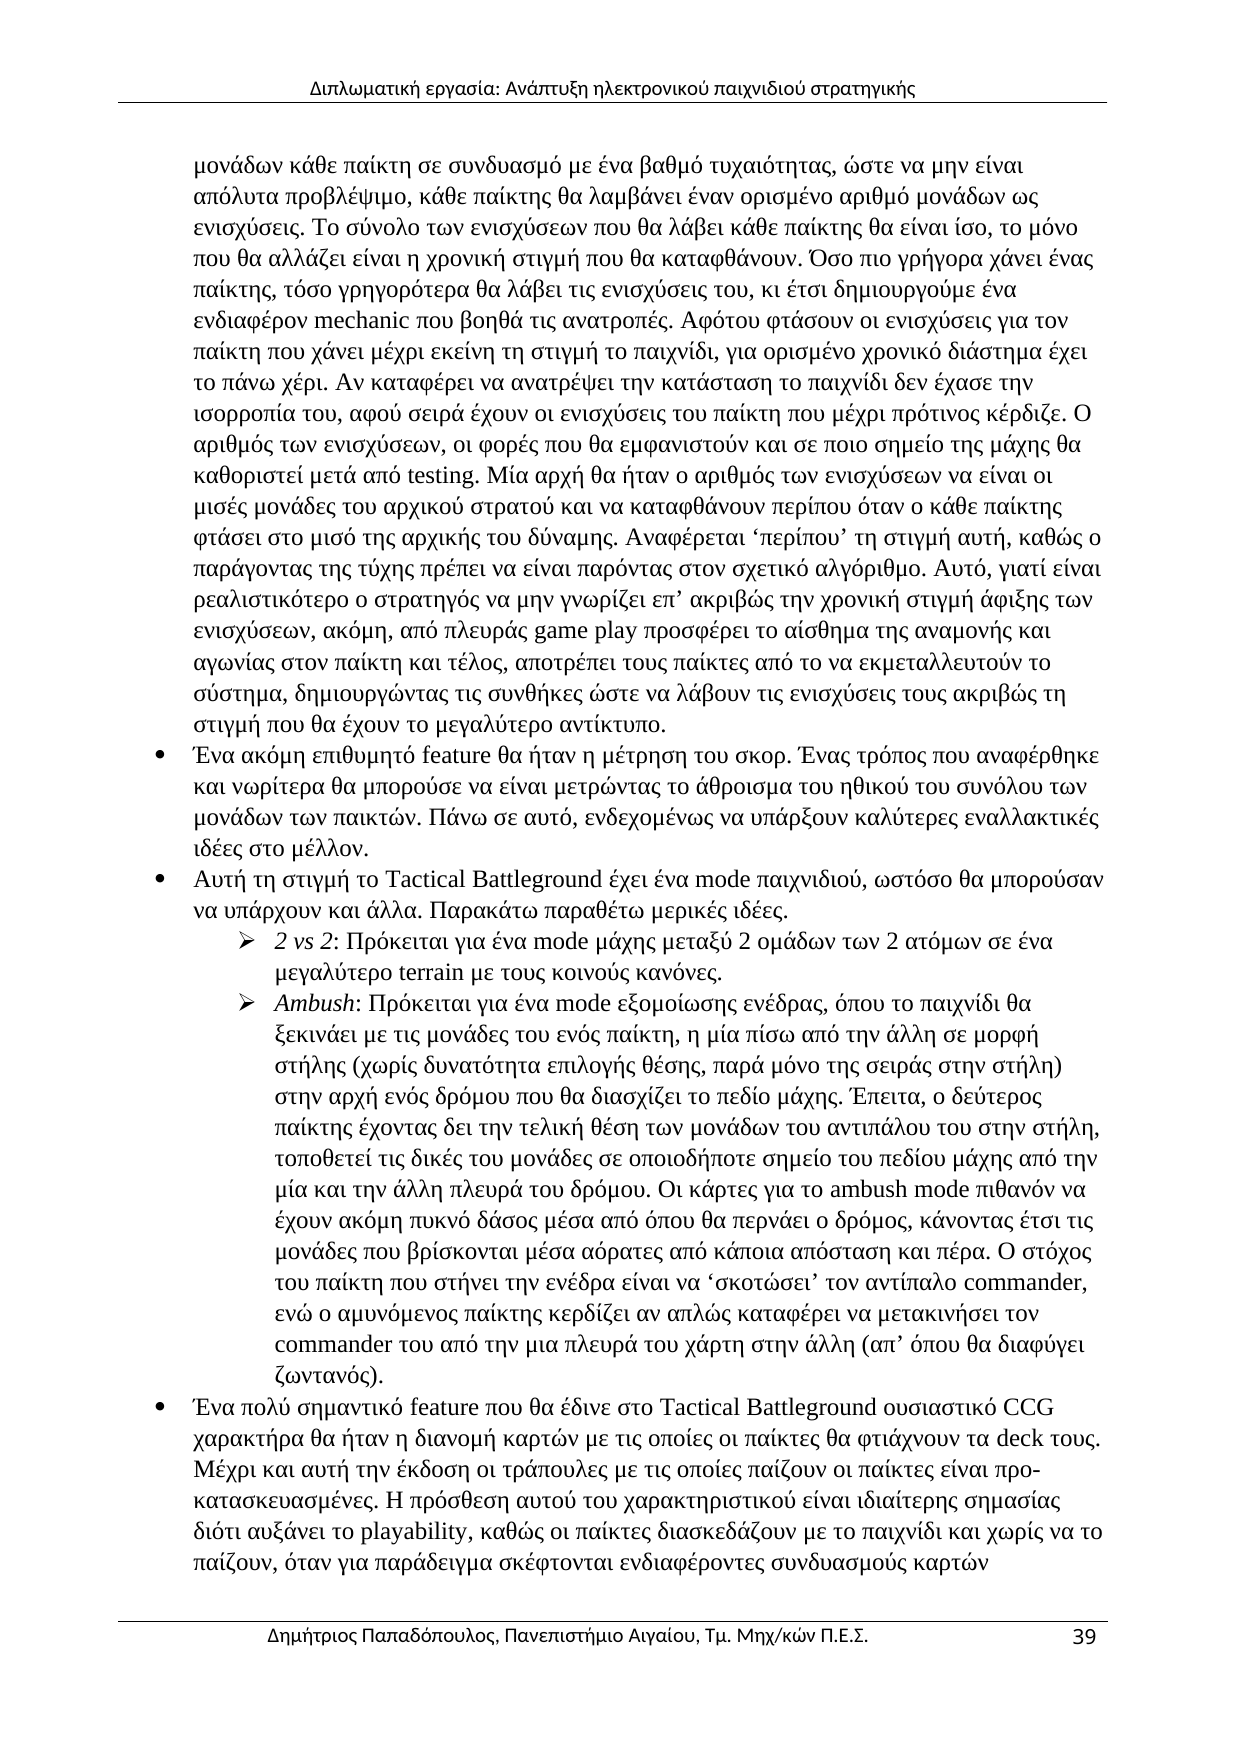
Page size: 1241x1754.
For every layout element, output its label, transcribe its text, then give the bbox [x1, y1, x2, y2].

list 2 vs 2: Πρόκειται για ένα mode μάχης μεταξύ 2 ομάδων των 2 ατόμων σε ένα μεγαλύτερο terrain με τους κοινούς κανόνες. [237, 926, 1107, 986]
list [156, 1392, 1107, 1576]
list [156, 150, 1107, 737]
list Ambush: Πρόκειται για ένα mode εξομοίωσης ενέδρας, όπου το παιχνίδι θα ξεκινάει με τις μονάδες του ενός παίκτη, η μία πίσω από την άλλη σε μορφή στήλης (χωρίς δυνατότητα επιλογής θέσης, παρά μόνο της σειράς στην στήλη) στην αρχή ενός δρόμου που θα διασχίζει το πεδίο μάχης. Έπειτα, ο δεύτερος παίκτης έχοντας δει την τελική θέση των μονάδων του αντιπάλου του στην στήλη, τοποθετεί τις δικές του μονάδες σε οποιοδήποτε σημείο του πεδίου μάχης από την μία και την άλλη πλευρά του δρόμου. Οι κάρτες για το ambush mode πιθανόν να έχουν ακόμη πυκνό δάσος μέσα από όπου θα περνάει ο δρόμος, κάνοντας έτσι τις μονάδες που βρίσκονται μέσα αόρατες από κάποια απόσταση και πέρα. Ο στόχος του παίκτη που στήνει την ενέδρα είναι να ‘σκοτώσει’ τον αντίπαλο commander, ενώ ο αμυνόμενος παίκτης κερδίζει αν απλώς καταφέρει να μετακινήσει τον commander του από την μια πλευρά του χάρτη στην άλλη (απ’ όπου θα διαφύγει ζωντανός). [237, 988, 1107, 1389]
list Αυτή τη στιγμή το Tactical Battleground έχει ένα mode παιχνιδιού, ωστόσο θα μπορούσαν να υπάρχουν και άλλα. Παρακάτω παραθέτω μερικές ιδέες. [156, 864, 1107, 924]
list Ένα ακόμη επιθυμητό feature θα ήταν η μέτρηση του σκορ. Ένας τρόπος που αναφέρθηκε και νωρίτερα θα μπορούσε να είναι μετρώντας το άθροισμα του ηθικού του συνόλου των μονάδων των παικτών. Πάνω σε αυτό, ενδεχομένως να υπάρξουν καλύτερες εναλλακτικές ιδέες στο μέλλον. [156, 740, 1107, 862]
